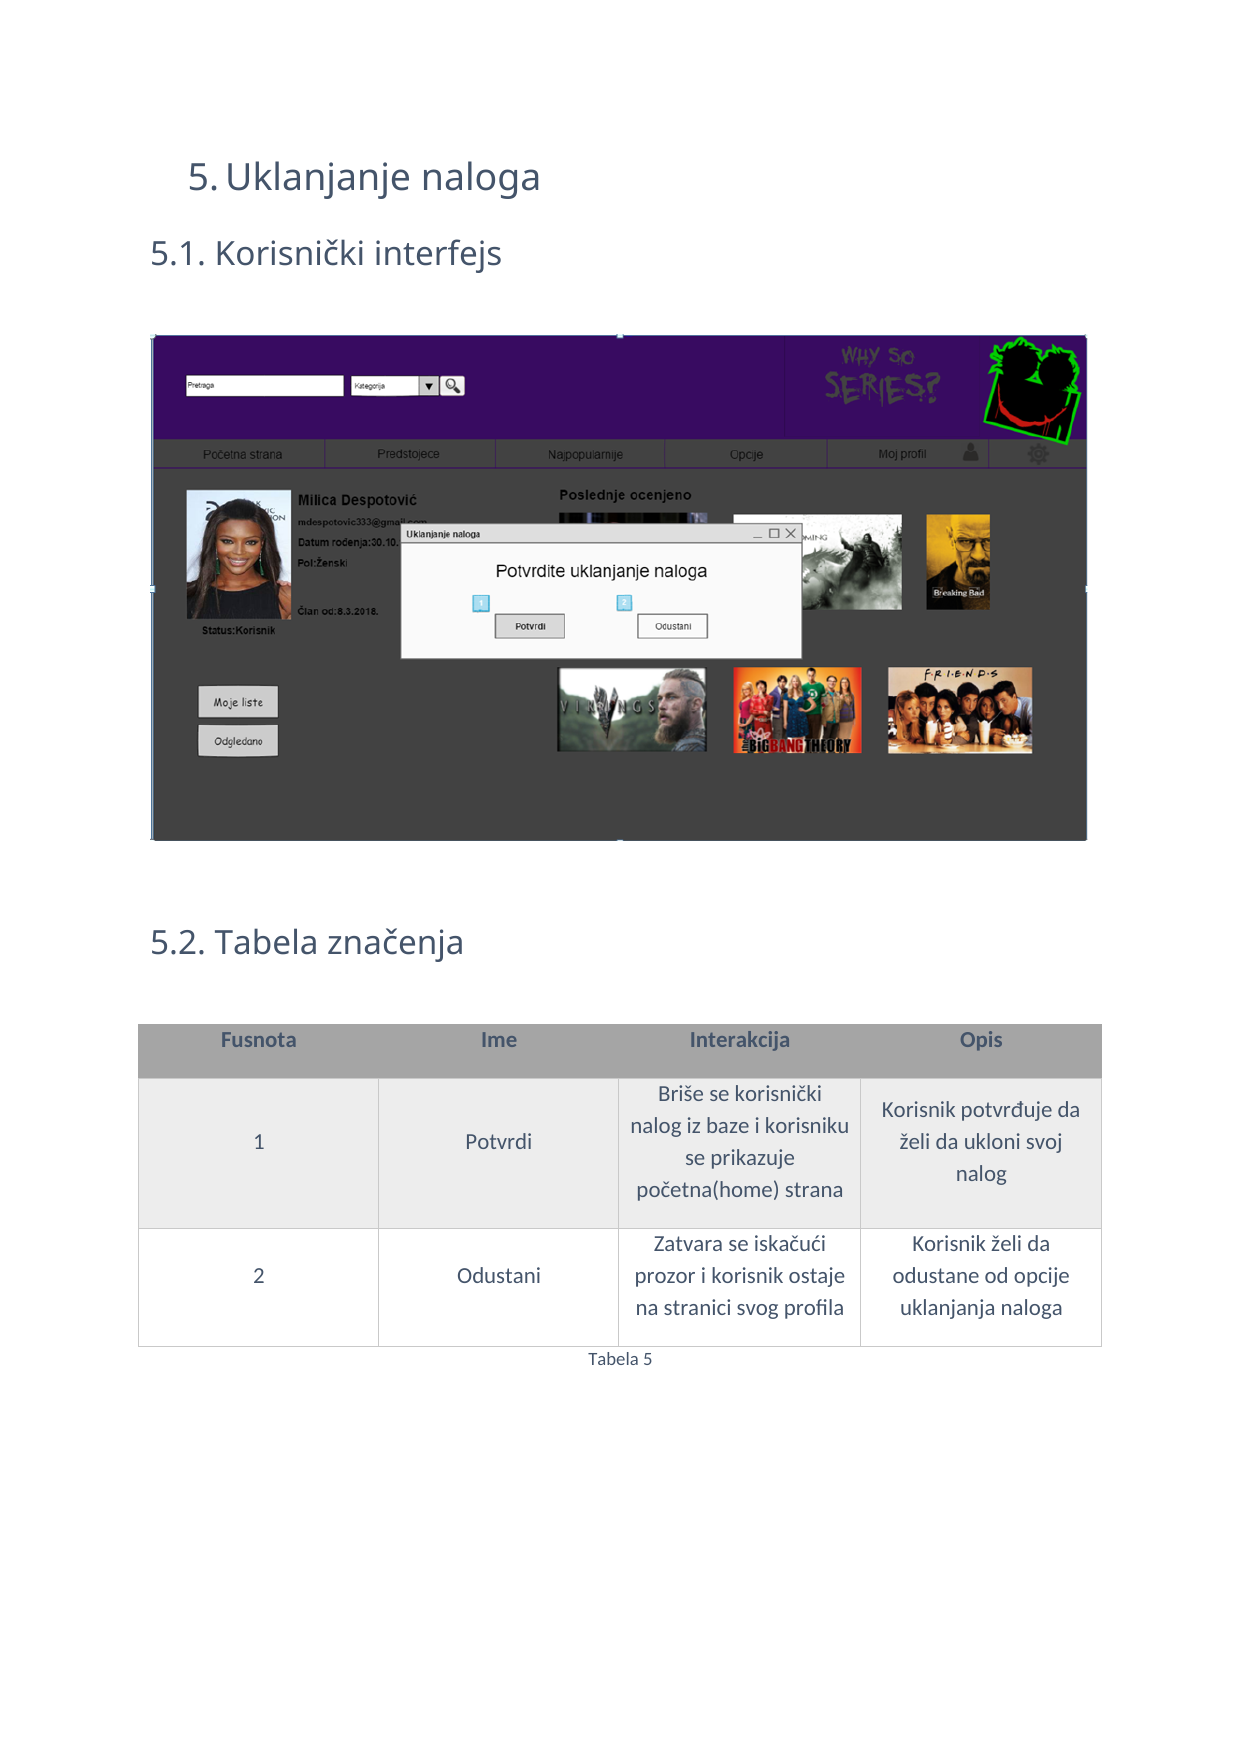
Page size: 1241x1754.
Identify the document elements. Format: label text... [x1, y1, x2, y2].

subtitle 5.2. Tabela značenja [150, 919, 1090, 964]
table_cell Zatvara se iskačući prozor i korisnik ostaje na stranici svog profila [619, 1229, 860, 1346]
table_header Opis [861, 1025, 1101, 1078]
subtitle Uklanjanje naloga [187, 150, 1090, 201]
table_cell Korisnik želi da odustane od opcije uklanjanja naloga [861, 1229, 1101, 1346]
table_header Interakcija [619, 1025, 860, 1078]
table_cell Potvrdi [379, 1079, 618, 1228]
table_header Ime [379, 1025, 618, 1078]
text Tabela 5 [150, 1347, 1090, 1370]
table_cell 1 [139, 1079, 378, 1228]
table_cell 2 [139, 1229, 378, 1346]
table_cell Odustani [379, 1229, 618, 1346]
table_cell Korisnik potvrđuje da želi da ukloni svoj nalog [861, 1079, 1101, 1228]
subtitle 5.1. Korisnički interfejs [150, 229, 1090, 275]
table_cell Briše se korisnički nalog iz baze i korisniku se prikazuje početna(home) strana [619, 1079, 860, 1228]
picture [150, 334, 1088, 841]
table_header Fusnota [139, 1025, 378, 1078]
